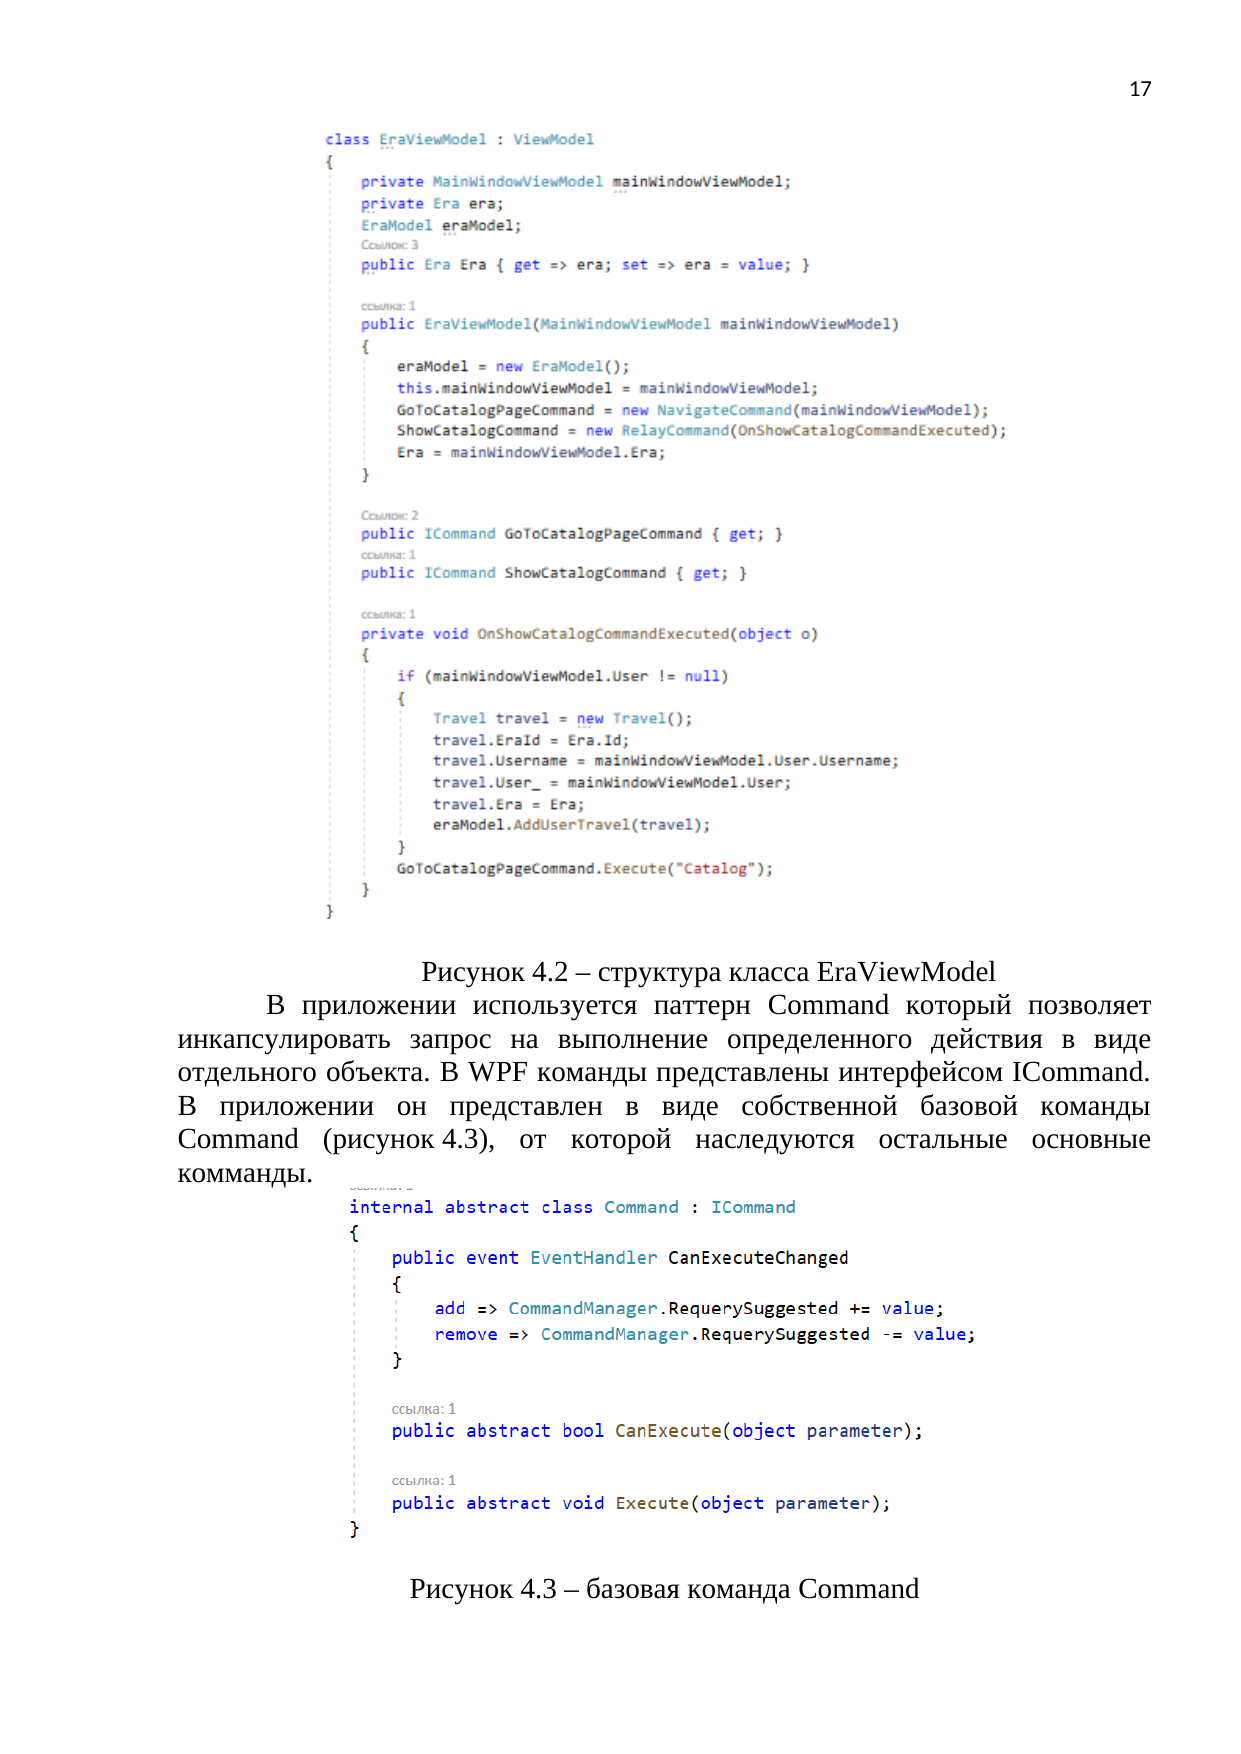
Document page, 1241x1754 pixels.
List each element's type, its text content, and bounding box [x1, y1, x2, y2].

text Рисунок 4.2 – структура класса EraViewModel [177, 954, 1152, 987]
text В приложении используется паттерн Command который позволяет инкапсулировать запрос на выполнение определенного действия в виде отдельного объекта. В WPF команды представлены интерфейсом ICommand. В приложении он представлен в виде собственной базовой команды Command (рисунок 4.3), от которой наследуются остальные основные комманды. [177, 987, 1152, 1189]
text Рисунок 4.3 – базовая команда Command [177, 1571, 1152, 1604]
picture [343, 1188, 986, 1544]
picture [320, 129, 1009, 927]
